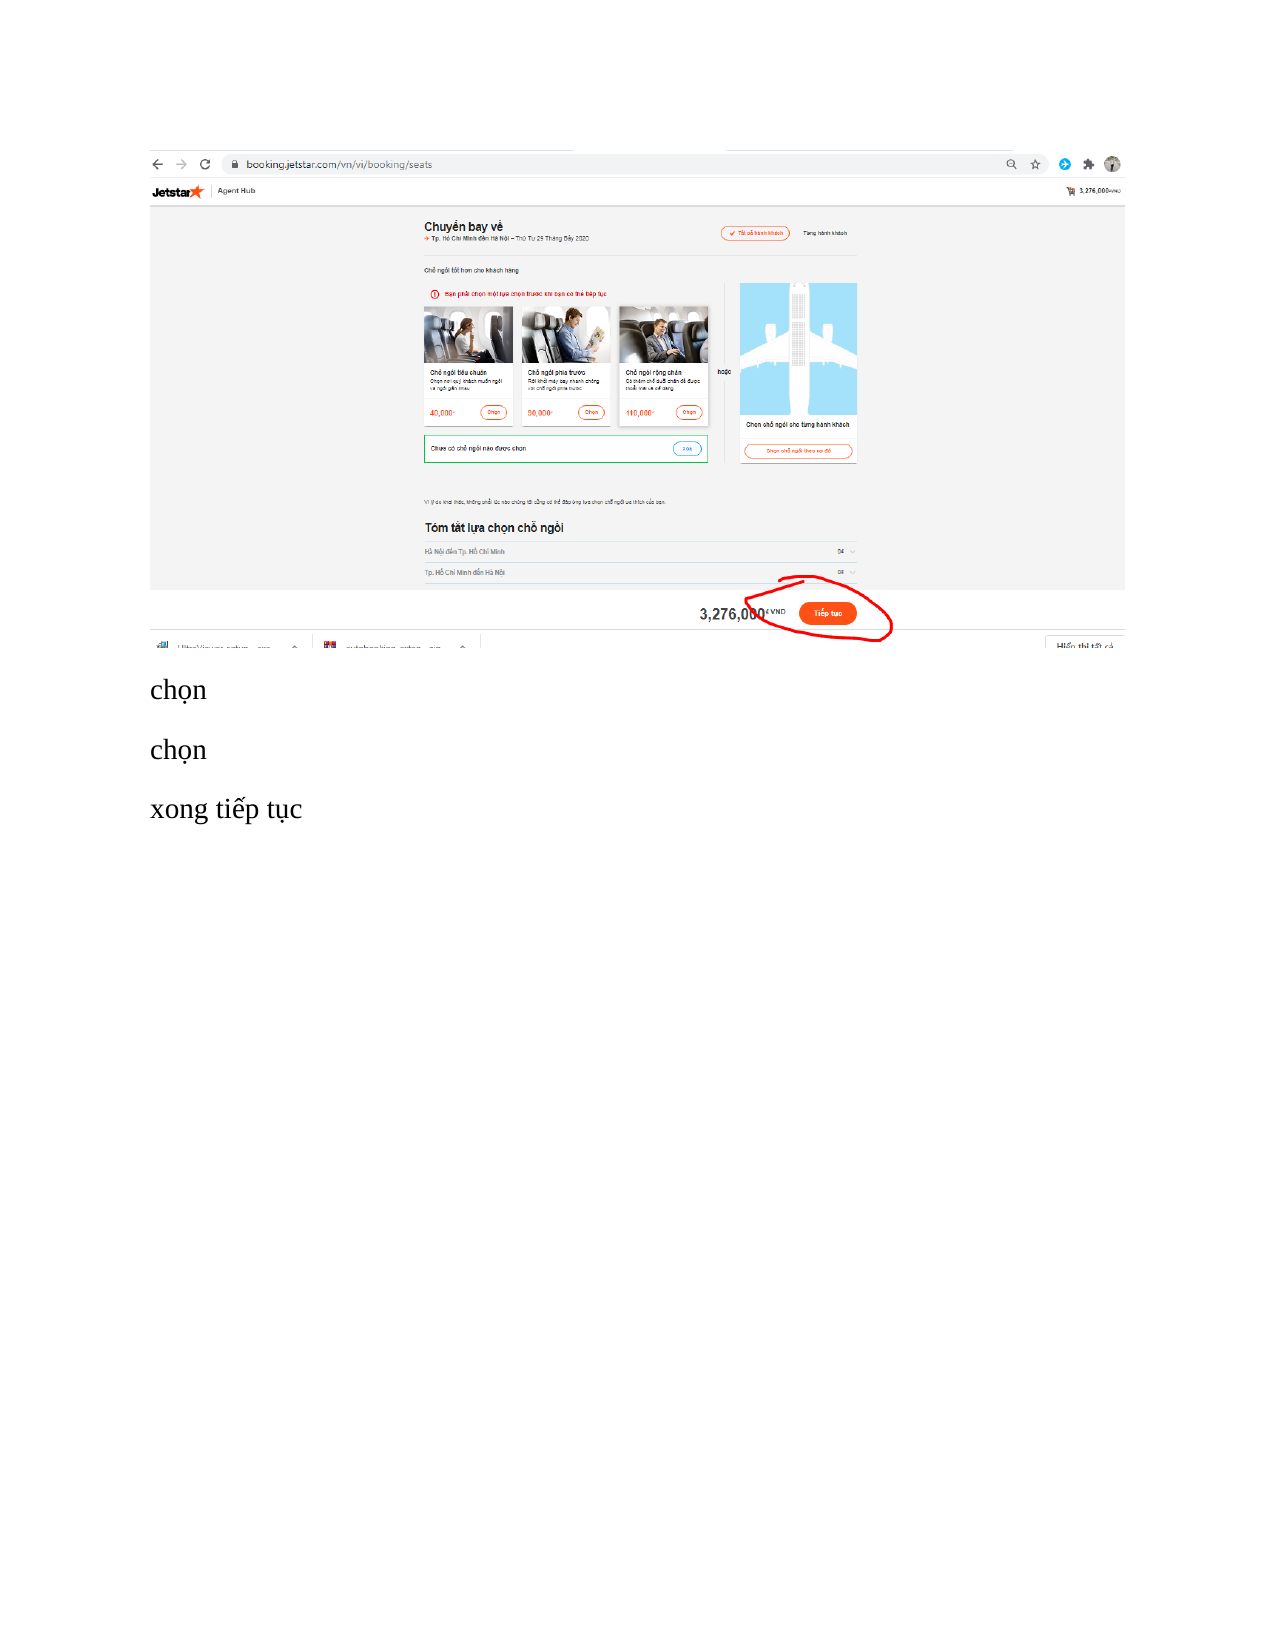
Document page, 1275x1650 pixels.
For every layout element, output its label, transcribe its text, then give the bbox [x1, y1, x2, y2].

text chọn [150, 732, 1125, 765]
text xong tiếp tục [150, 791, 1125, 825]
text chọn [150, 672, 1125, 706]
picture [150, 150, 1125, 648]
